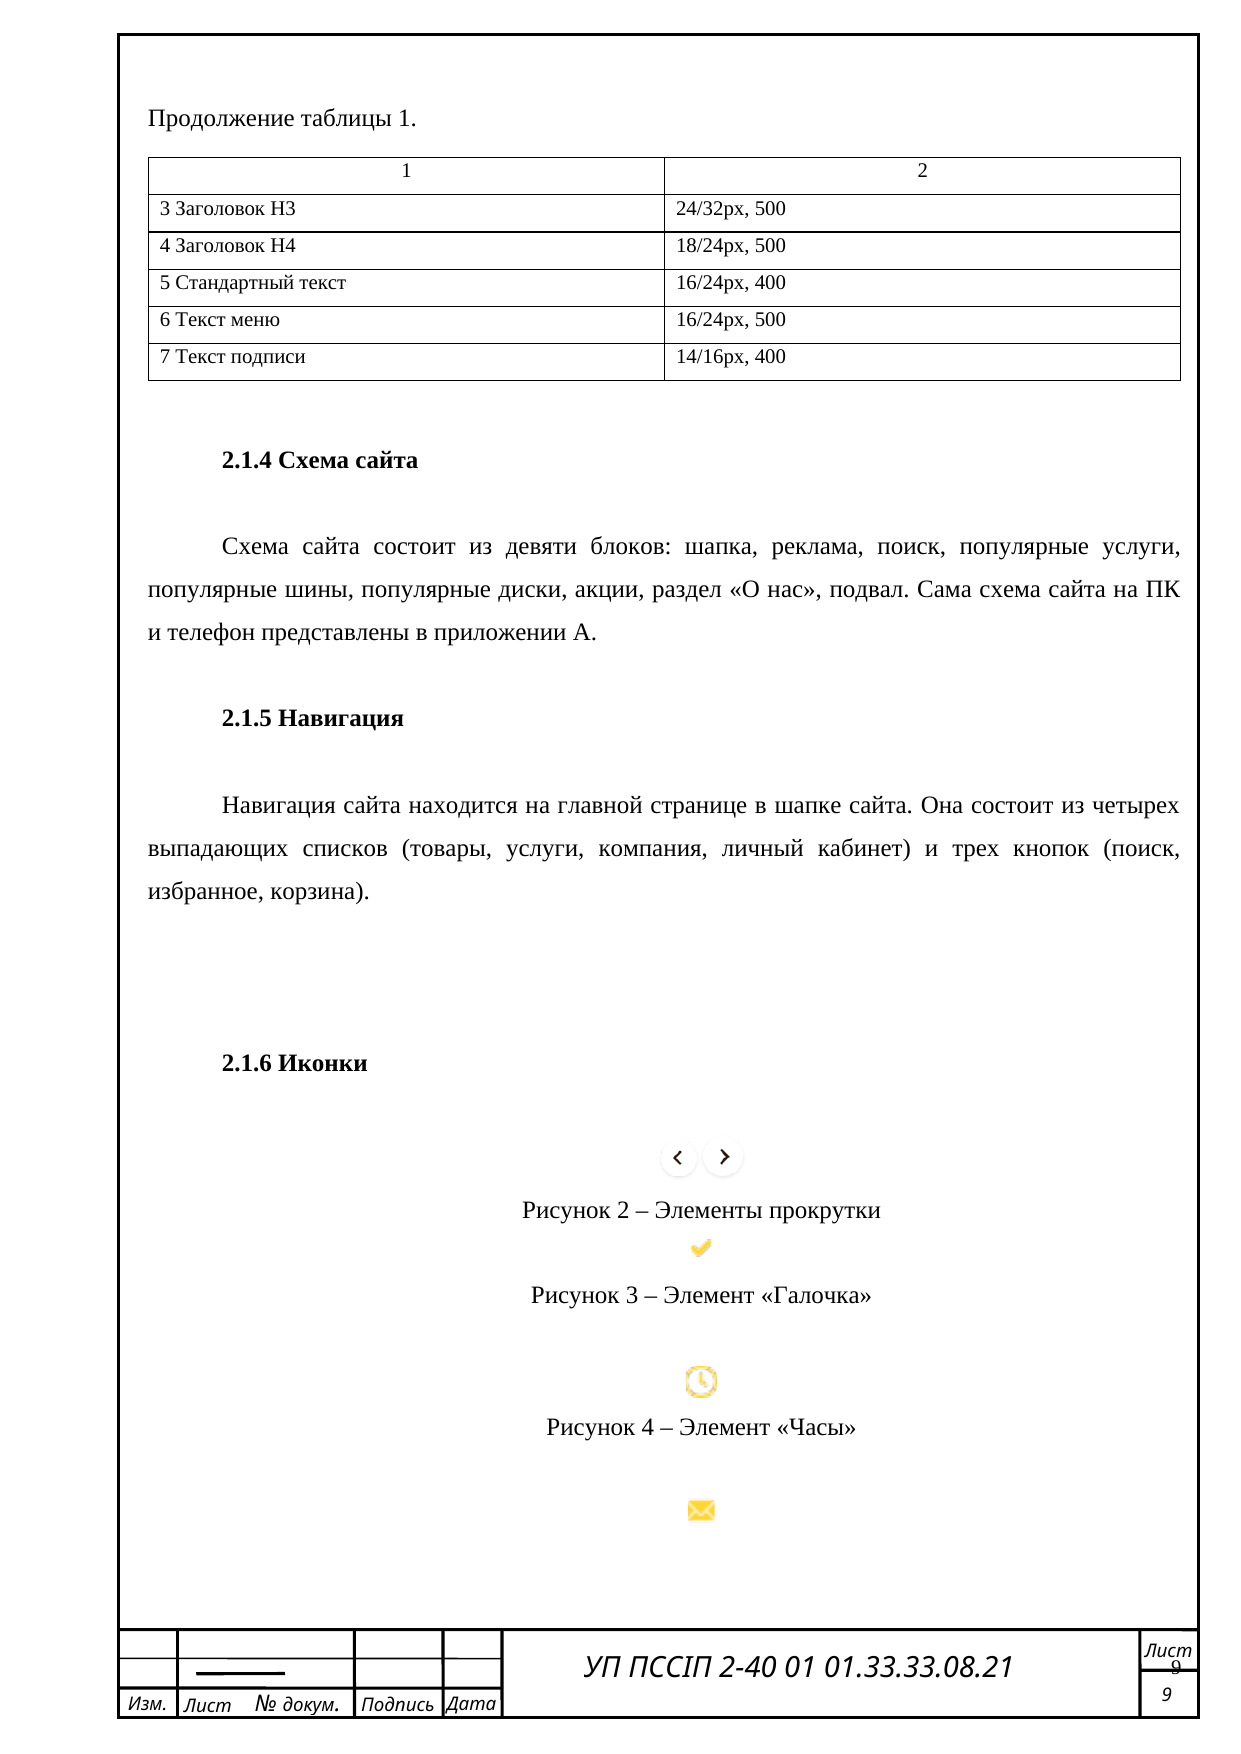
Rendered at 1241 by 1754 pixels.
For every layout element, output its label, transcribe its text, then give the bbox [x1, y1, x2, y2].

text Продолжение таблицы 1. [148, 103, 1181, 132]
table_cell 14/16px, 400 [665, 344, 1180, 380]
picture [691, 1238, 712, 1259]
table_cell 18/24px, 500 [665, 233, 1180, 268]
picture [685, 1366, 718, 1398]
table_header 2 [665, 158, 1180, 194]
table_cell 4 Заголовок H4 [149, 233, 664, 268]
text 2.1.5 Навигация [148, 703, 1181, 732]
text Схема сайта состоит из девяти блоков: шапка, реклама, поиск, популярные услуги, популярные шины, популярные диски, акции, раздел «О нас», подвал. Сама схема сайта на ПК и телефон представлены в приложении А. [148, 531, 1181, 646]
text 2.1.6 Иконки [148, 1048, 1181, 1077]
table_cell 16/24px, 500 [665, 307, 1180, 343]
text Навигация сайта находится на главной странице в шапке сайта. Она состоит из четырех выпадающих списков (товары, услуги, компания, личный кабинет) и трех кнопок (поиск, избранное, корзина). [148, 790, 1181, 905]
table_cell 16/24px, 400 [665, 270, 1180, 306]
text 2.1.4 Схема сайта [148, 445, 1181, 473]
table_cell 5 Стандартный текст [149, 270, 664, 306]
picture [688, 1497, 715, 1525]
text Рисунок 4 – Элемент «Часы» [148, 1412, 1181, 1440]
table_header 1 [149, 158, 664, 194]
text Рисунок 3 – Элемент «Галочка» [148, 1280, 1181, 1309]
table_cell 24/32px, 500 [665, 195, 1180, 231]
picture [657, 1134, 746, 1181]
table_cell 7 Текст подписи [149, 344, 664, 380]
table_cell 6 Текст меню [149, 307, 664, 343]
text Рисунок 2 – Элементы прокрутки [148, 1195, 1181, 1224]
table_cell 3 Заголовок H3 [149, 195, 664, 231]
